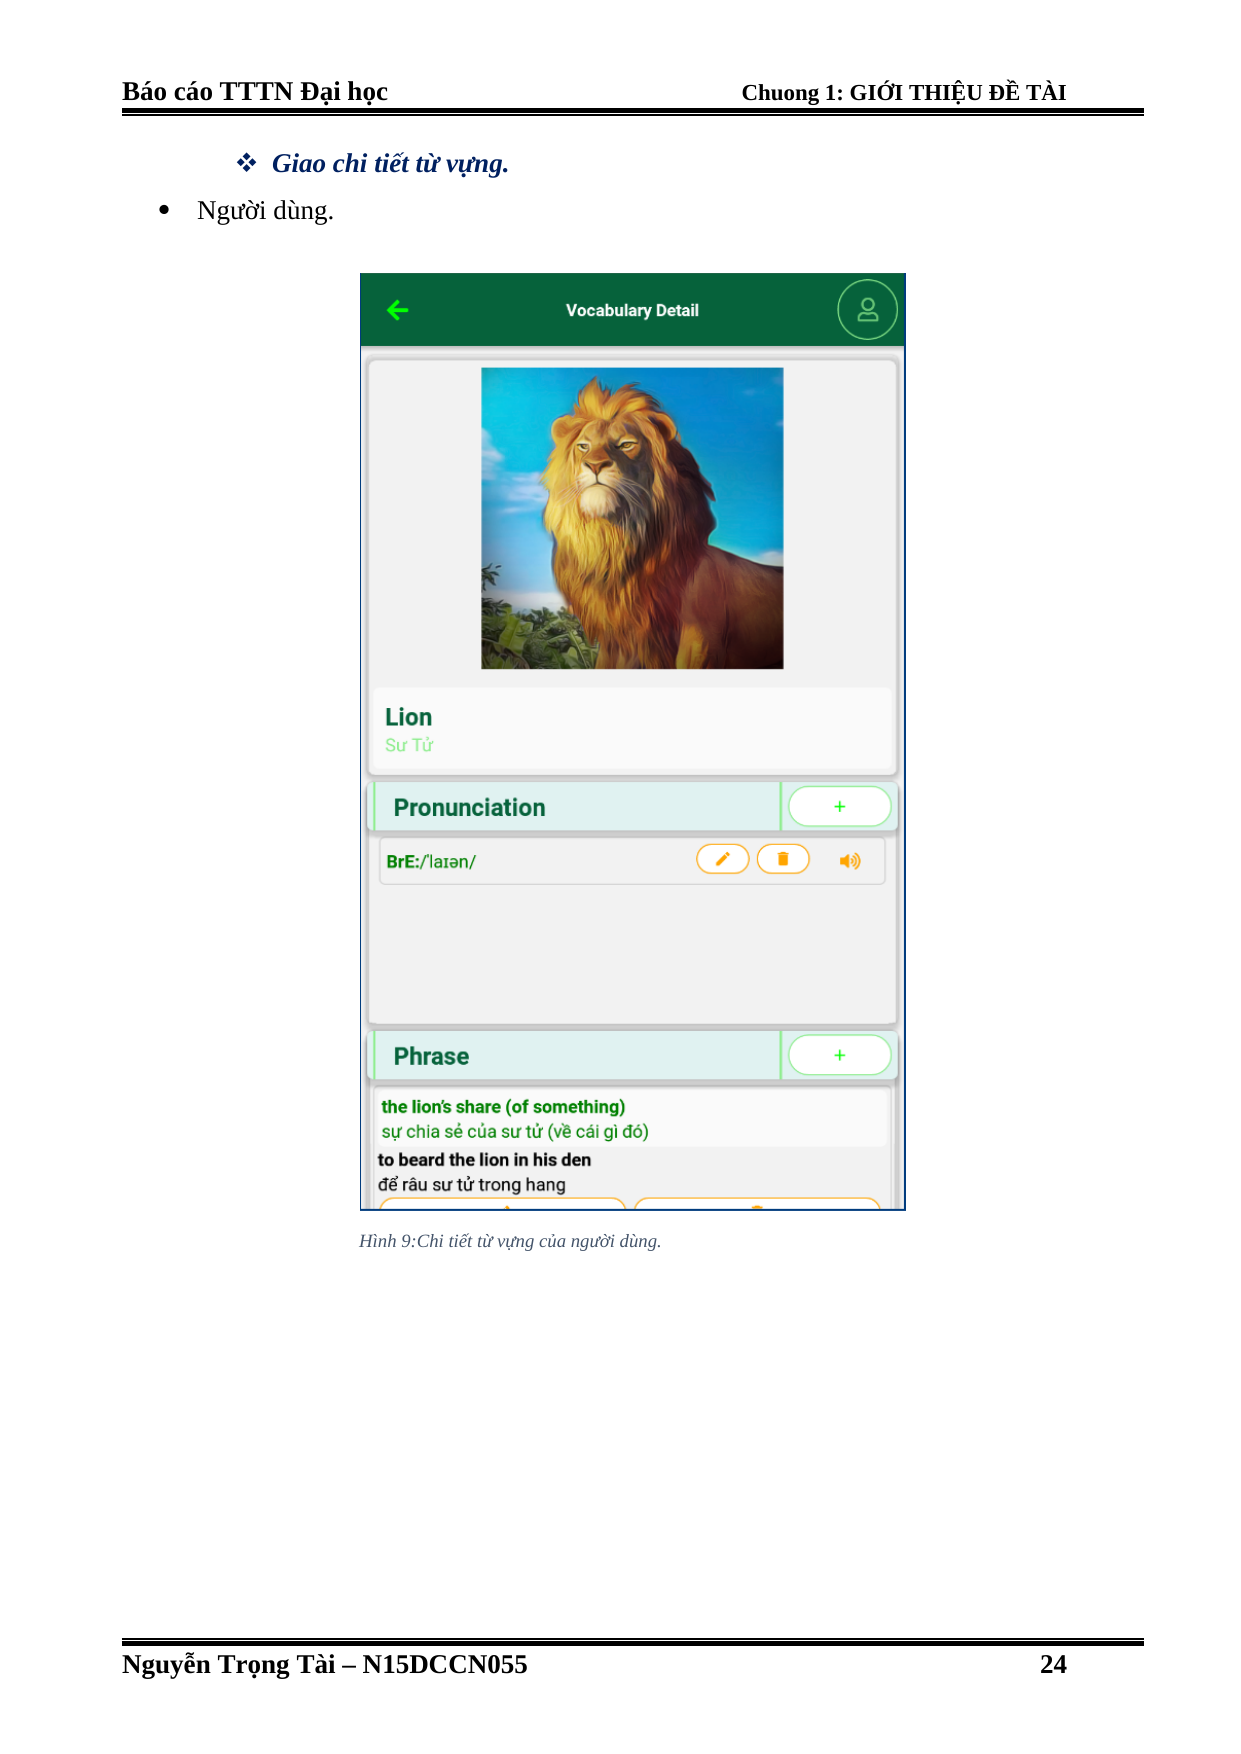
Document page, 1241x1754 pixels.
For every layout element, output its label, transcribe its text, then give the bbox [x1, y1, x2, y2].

picture [360, 273, 906, 1213]
list Người dùng. [159, 194, 1144, 225]
subtitle Giao chi tiết từ vựng. [234, 147, 1144, 178]
